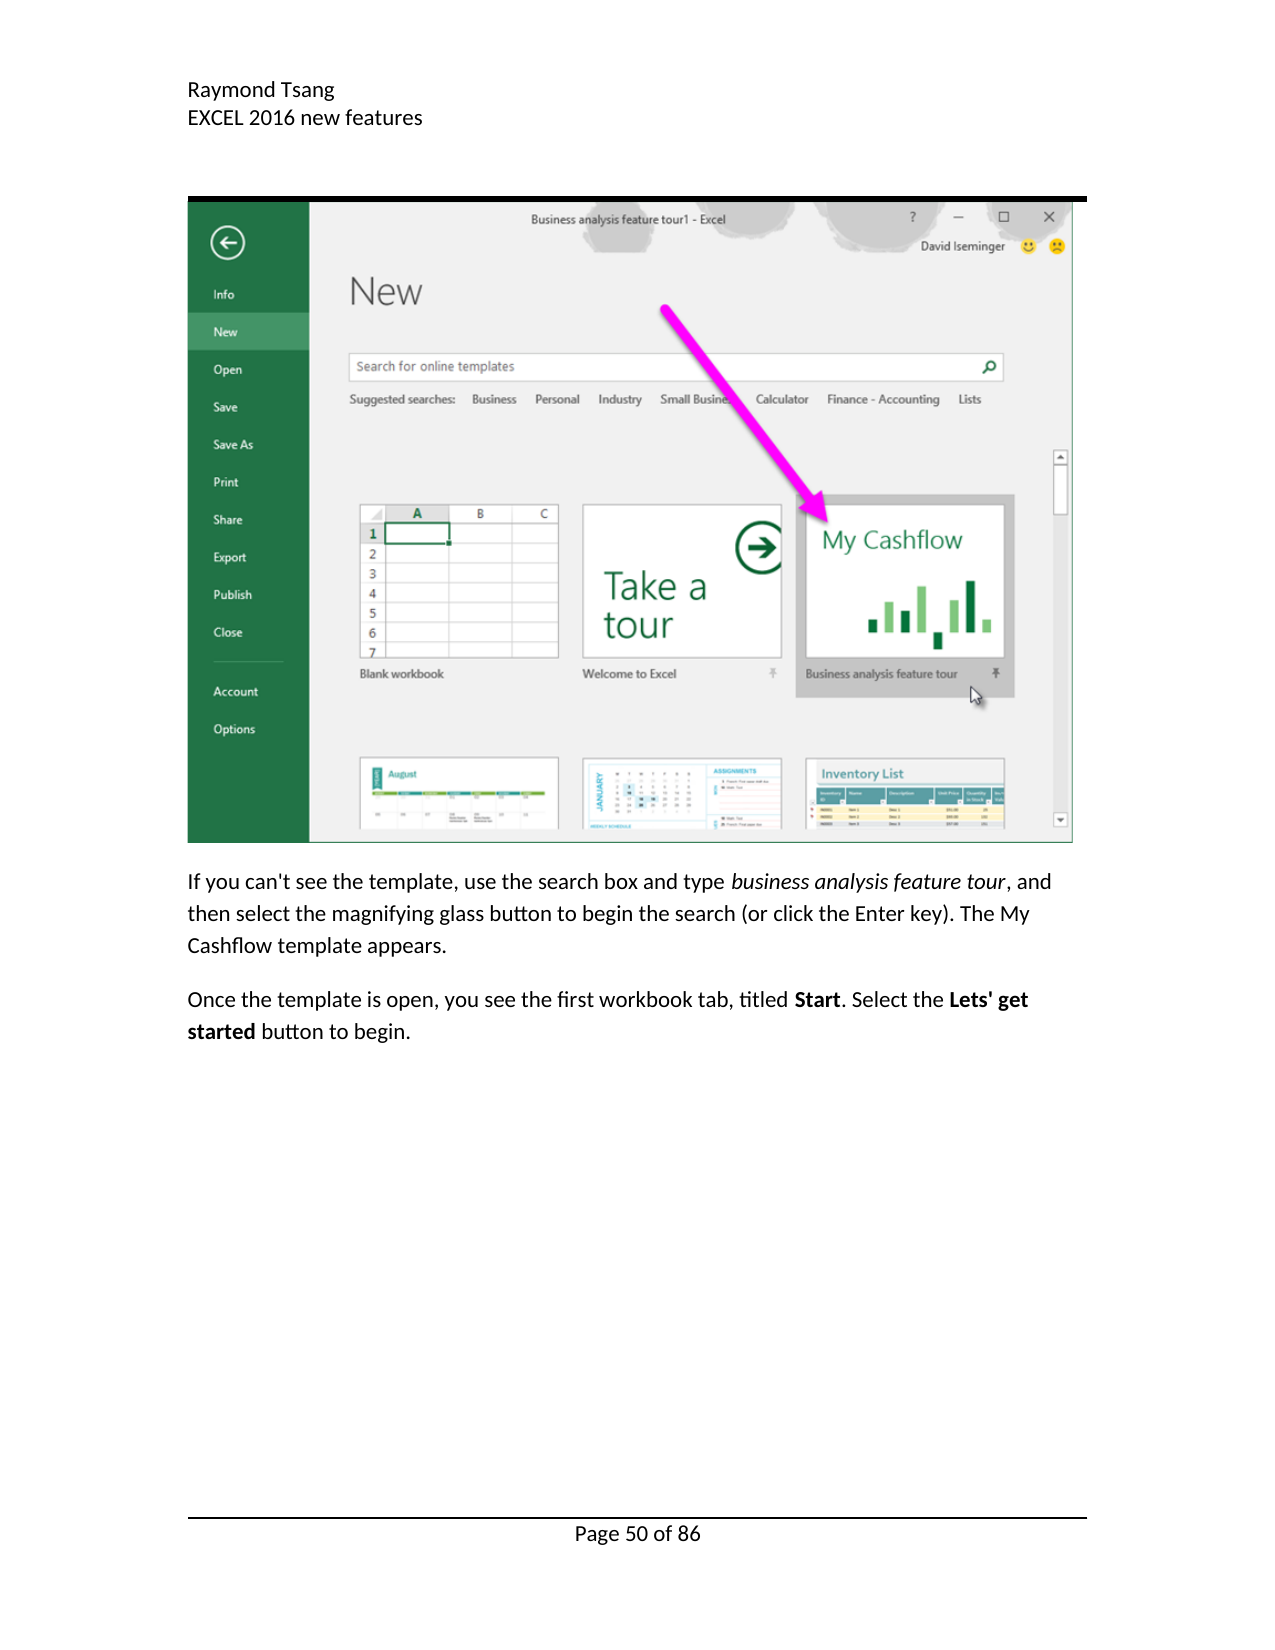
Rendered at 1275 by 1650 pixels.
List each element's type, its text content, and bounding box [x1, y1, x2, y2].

text Once the template is open, you see the first workbook tab, titled Start. Select the Lets' get started button to begin. [187, 985, 1087, 1045]
text If you can't see the template, use the search box and type business analysis feature tour, and then select the magnifying glass button to begin the search (or click the Enter key). The My Cashflow template appears. [187, 867, 1087, 960]
picture [187, 201, 1073, 843]
